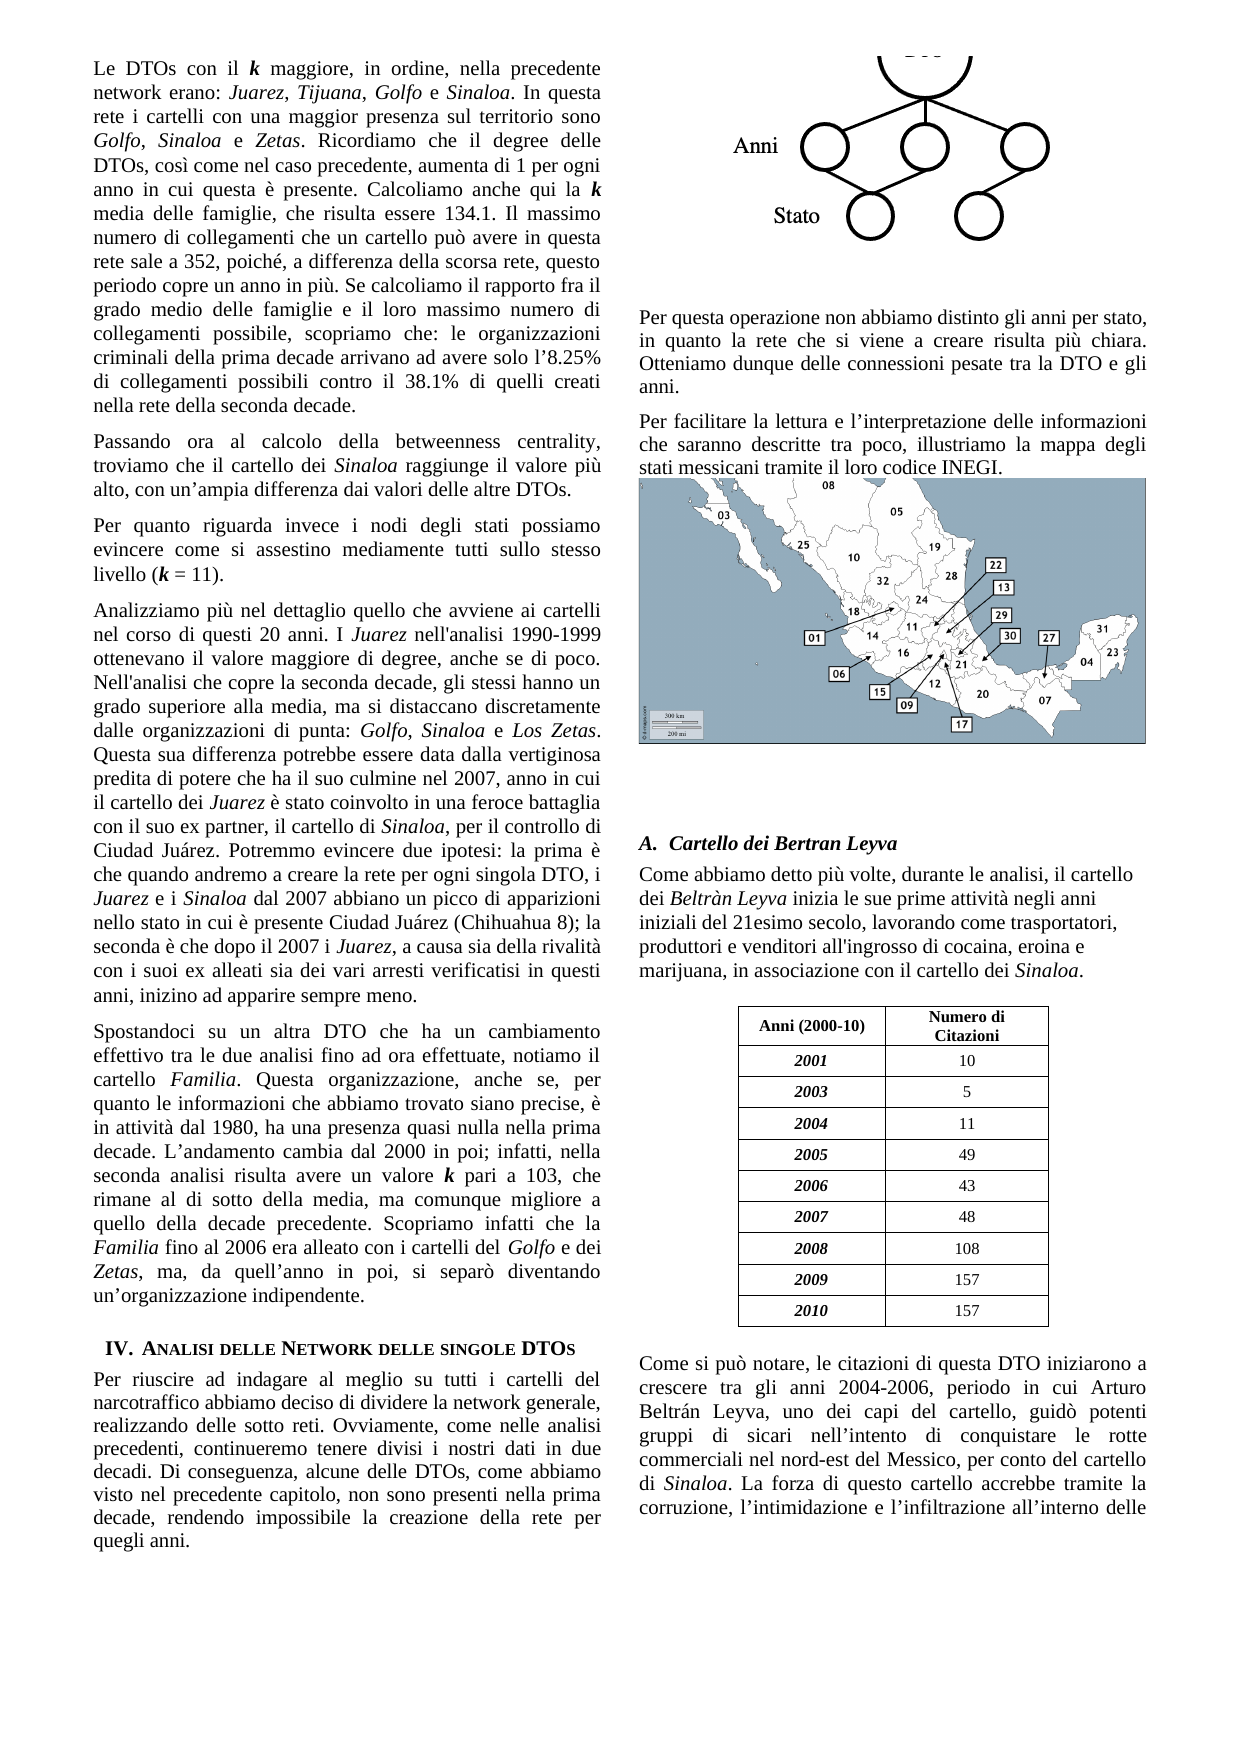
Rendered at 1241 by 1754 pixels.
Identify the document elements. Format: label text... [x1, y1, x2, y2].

table_cell 10 [886, 1046, 1048, 1076]
text Per riuscire ad indagare al meglio su tutti i cartelli del narcotraffico abbiamo deciso di dividere la network generale, realizzando delle sotto reti. Ovviamente, come nelle analisi precedenti, continueremo tenere divisi i nostri dati in due decadi. Di conseguenza, alcune delle DTOs, come abbiamo visto nel precedente capitolo, non sono presenti nella prima decade, rendendo impossibile la creazione della rete per quegli anni. [93, 1368, 601, 1552]
text Passando ora al calcolo della betweenness centrality, troviamo che il cartello dei Sinaloa raggiunge il valore più alto, con un’ampia differenza dai valori delle altre DTOs. [93, 429, 601, 501]
table_cell 108 [886, 1233, 1048, 1263]
table_header Numero di Citazioni [886, 1007, 1048, 1045]
text Le DTOs con il k maggiore, in ordine, nella precedente network erano: Juarez, Tijuana, Golfo e Sinaloa. In questa rete i cartelli con una maggior presenza sul territorio sono Golfo, Sinaloa e Zetas. Ricordiamo che il degree delle DTOs, così come nel caso precedente, aumenta di 1 per ogni anno in cui questa è presente. Calcoliamo anche qui la k media delle famiglie, che risulta essere 134.1. Il massimo numero di collegamenti che un cartello può avere in questa rete sale a 352, poiché, a differenza della scorsa rete, questo periodo copre un anno in più. Se calcoliamo il rapporto fra il grado medio delle famiglie e il loro massimo numero di collegamenti possibile, scopriamo che: le organizzazioni criminali della prima decade arrivano ad avere solo l’8.25% di collegamenti possibili contro il 38.1% di quelli creati nella rete della seconda decade. [93, 56, 601, 417]
text Per questa operazione non abbiamo distinto gli anni per stato, in quanto la rete che si viene a creare risulta più chiara. Otteniamo dunque delle connessioni pesate tra la DTO e gli anni. [639, 306, 1147, 398]
table_cell 157 [886, 1296, 1048, 1326]
text Per facilitare la lettura e l’interpretazione delle informazioni che saranno descritte tra poco, illustriamo la mappa degli stati messicani tramite il loro codice INEGI. [639, 410, 1147, 479]
table_cell 157 [886, 1265, 1048, 1295]
table_cell 2003 [739, 1077, 885, 1107]
subtitle Cartello dei Bertran Leyva [639, 831, 1147, 855]
table_cell 2001 [739, 1046, 885, 1076]
table_cell 2004 [739, 1108, 885, 1138]
table_cell 11 [886, 1108, 1048, 1138]
table_cell 2007 [739, 1202, 885, 1232]
table_header Anni (2000-10) [739, 1007, 885, 1045]
picture [715, 56, 1071, 247]
text Per quanto riguarda invece i nodi degli stati possiamo evincere come si assestino mediamente tutti sullo stesso livello (k = 11). [93, 513, 601, 586]
text Analizziamo più nel dettaglio quello che avviene ai cartelli nel corso di questi 20 anni. I Juarez nell'analisi 1990-1999 ottenevano il valore maggiore di degree, anche se di poco. Nell'analisi che copre la seconda decade, gli stessi hanno un grado superiore alla media, ma si distaccano discretamente dalle organizzazioni di punta: Golfo, Sinaloa e Los Zetas. Questa sua differenza potrebbe essere data dalla vertiginosa predita di potere che ha il suo culmine nel 2007, anno in cui il cartello dei Juarez è stato coinvolto in una feroce battaglia con il suo ex partner, il cartello di Sinaloa, per il controllo di Ciudad Juárez. Potremmo evincere due ipotesi: la prima è che quando andremo a creare la rete per ogni singola DTO, i Juarez e i Sinaloa dal 2007 abbiano un picco di apparizioni nello stato in cui è presente Ciudad Juárez (Chihuahua 8); la seconda è che dopo il 2007 i Juarez, a causa sia della rivalità con i suoi ex alleati sia dei vari arresti verificatisi in questi anni, inizino ad apparire sempre meno. [93, 597, 601, 1007]
picture [638, 478, 1146, 744]
table_cell 5 [886, 1077, 1048, 1107]
table_cell 2008 [739, 1233, 885, 1263]
table_cell 2005 [739, 1140, 885, 1170]
table_cell 2010 [739, 1296, 885, 1326]
table_cell 2009 [739, 1265, 885, 1295]
text Come abbiamo detto più volte, durante le analisi, il cartello dei Beltràn Leyva inizia le sue prime attività negli anni iniziali del 21esimo secolo, lavorando come trasportatori, produttori e venditori all'ingrosso di cocaina, eroina e marijuana, in associazione con il cartello dei Sinaloa. [639, 861, 1147, 982]
subtitle Analisi delle Network delle singole DTOs [93, 1336, 601, 1360]
table_cell 49 [886, 1140, 1048, 1170]
table_cell 2006 [739, 1171, 885, 1201]
table_cell 43 [886, 1171, 1048, 1201]
table_cell 48 [886, 1202, 1048, 1232]
text Spostandoci su un altra DTO che ha un cambiamento effettivo tra le due analisi fino ad ora effettuate, notiamo il cartello Familia. Questa organizzazione, anche se, per quanto le informazioni che abbiamo trovato siano precise, è in attività dal 1980, ha una presenza quasi nulla nella prima decade. L’andamento cambia dal 2000 in poi; infatti, nella seconda analisi risulta avere un valore k pari a 103, che rimane al di sotto della media, ma comunque migliore a quello della decade precedente. Scopriamo infatti che la Familia fino al 2006 era alleato con i cartelli del Golfo e dei Zetas, ma, da quell’anno in poi, si separò diventando un’organizzazione indipendente. [93, 1018, 601, 1307]
